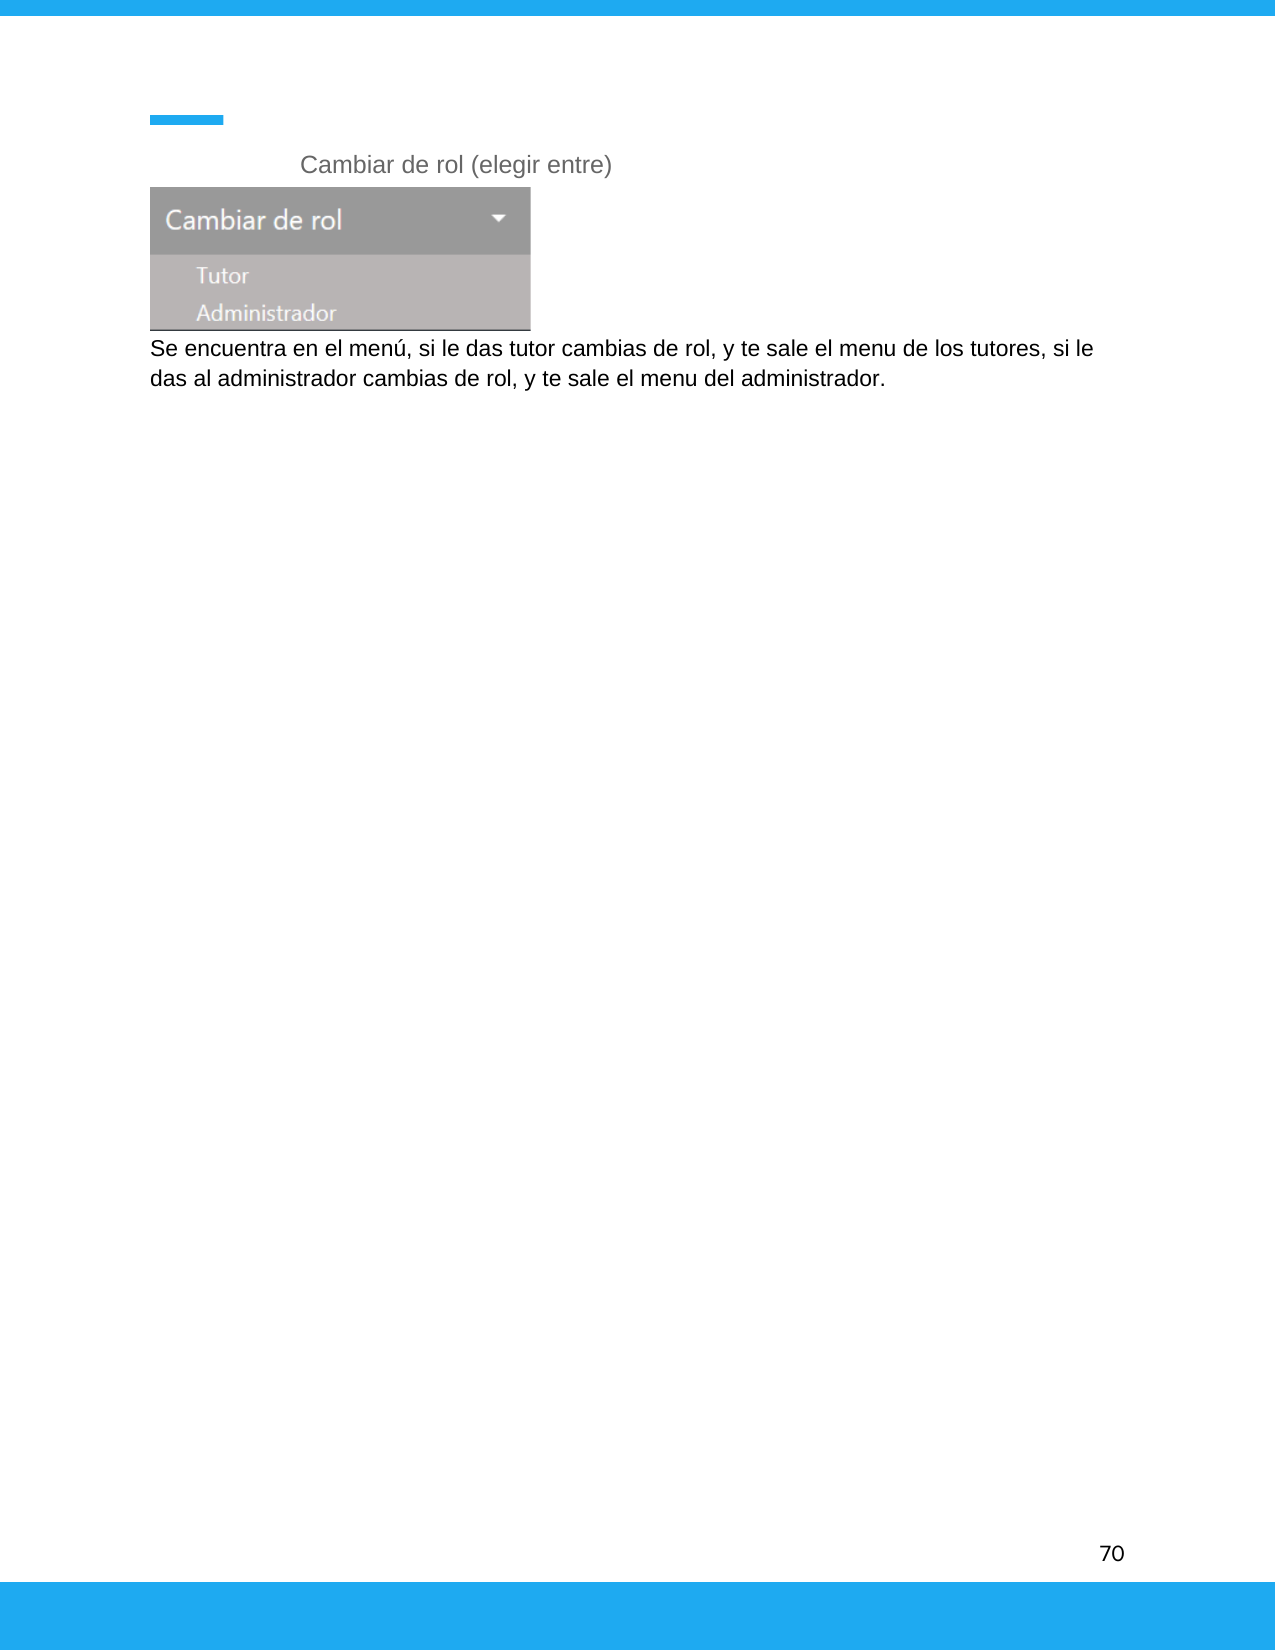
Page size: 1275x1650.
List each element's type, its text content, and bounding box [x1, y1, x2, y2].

picture [0, 0, 1275, 16]
picture [0, 1582, 1275, 1650]
picture [150, 115, 224, 125]
subtitle Cambiar de rol (elegir entre) [300, 150, 1125, 179]
text Se encuentra en el menú, si le das tutor cambias de rol, y te sale el menu de los tutores, si le das al administrador cambias de rol, y te sale el menu del administrador. [150, 335, 1125, 391]
picture [150, 187, 531, 331]
